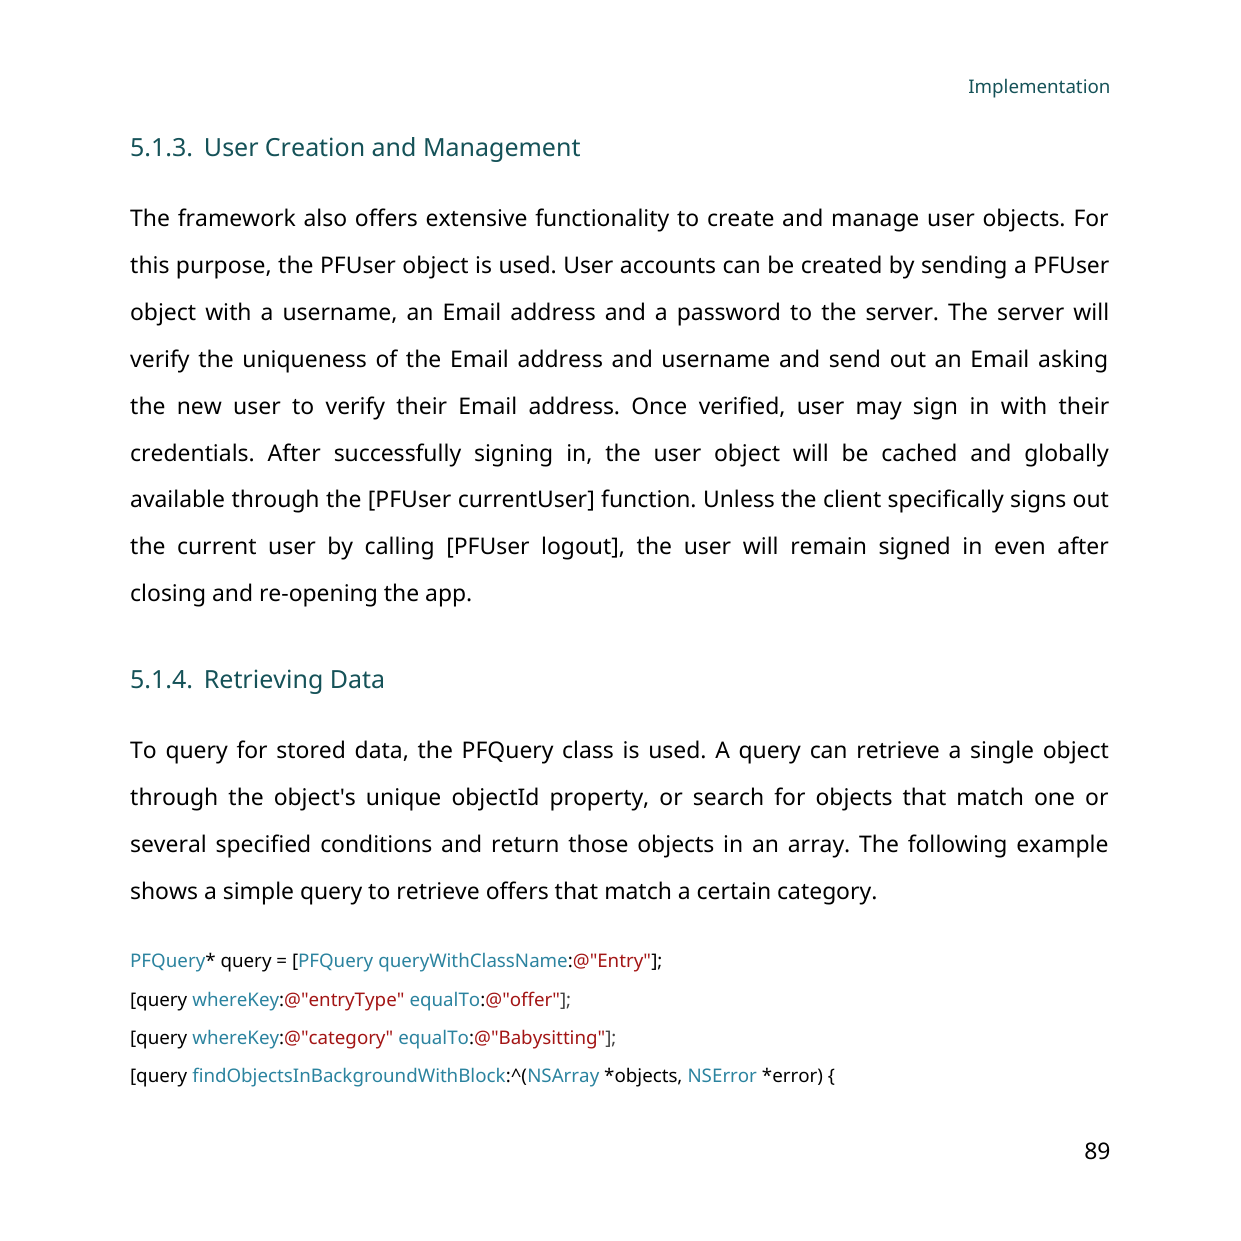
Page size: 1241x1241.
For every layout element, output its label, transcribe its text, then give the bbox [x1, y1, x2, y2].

text The framework also offers extensive functionality to create and manage user objects. For this purpose, the PFUser object is used. User accounts can be created by sending a PFUser object with a username, an Email address and a password to the server. The server will verify the uniqueness of the Email address and username and send out an Email asking the new user to verify their Email address. Once verified, user may sign in with their credentials. After successfully signing in, the user object will be cached and globally available through the [PFUser currentUser] function. Unless the client specifically signs out the current user by calling [PFUser logout], the user will remain signed in even after closing and re-opening the app. [130, 202, 1110, 608]
subtitle User Creation and Management [130, 130, 1110, 164]
list [query findObjectsInBackgroundWithBlock:^(NSArray *objects, NSError *error) { [130, 1062, 1110, 1088]
list [query whereKey:@"category" equalTo:@"Babysitting"]; [130, 1024, 1110, 1050]
list [query whereKey:@"entryType" equalTo:@"offer"]; [130, 986, 1110, 1012]
list PFQuery* query = [PFQuery queryWithClassName:@"Entry"]; [130, 948, 1110, 973]
text To query for stored data, the PFQuery class is used. A query can retrieve a single object through the object's unique objectId property, or search for objects that match one or several specified conditions and return those objects in an array. The following example shows a simple query to retrieve offers that match a certain category. [130, 734, 1110, 906]
subtitle Retrieving Data [130, 662, 1110, 696]
